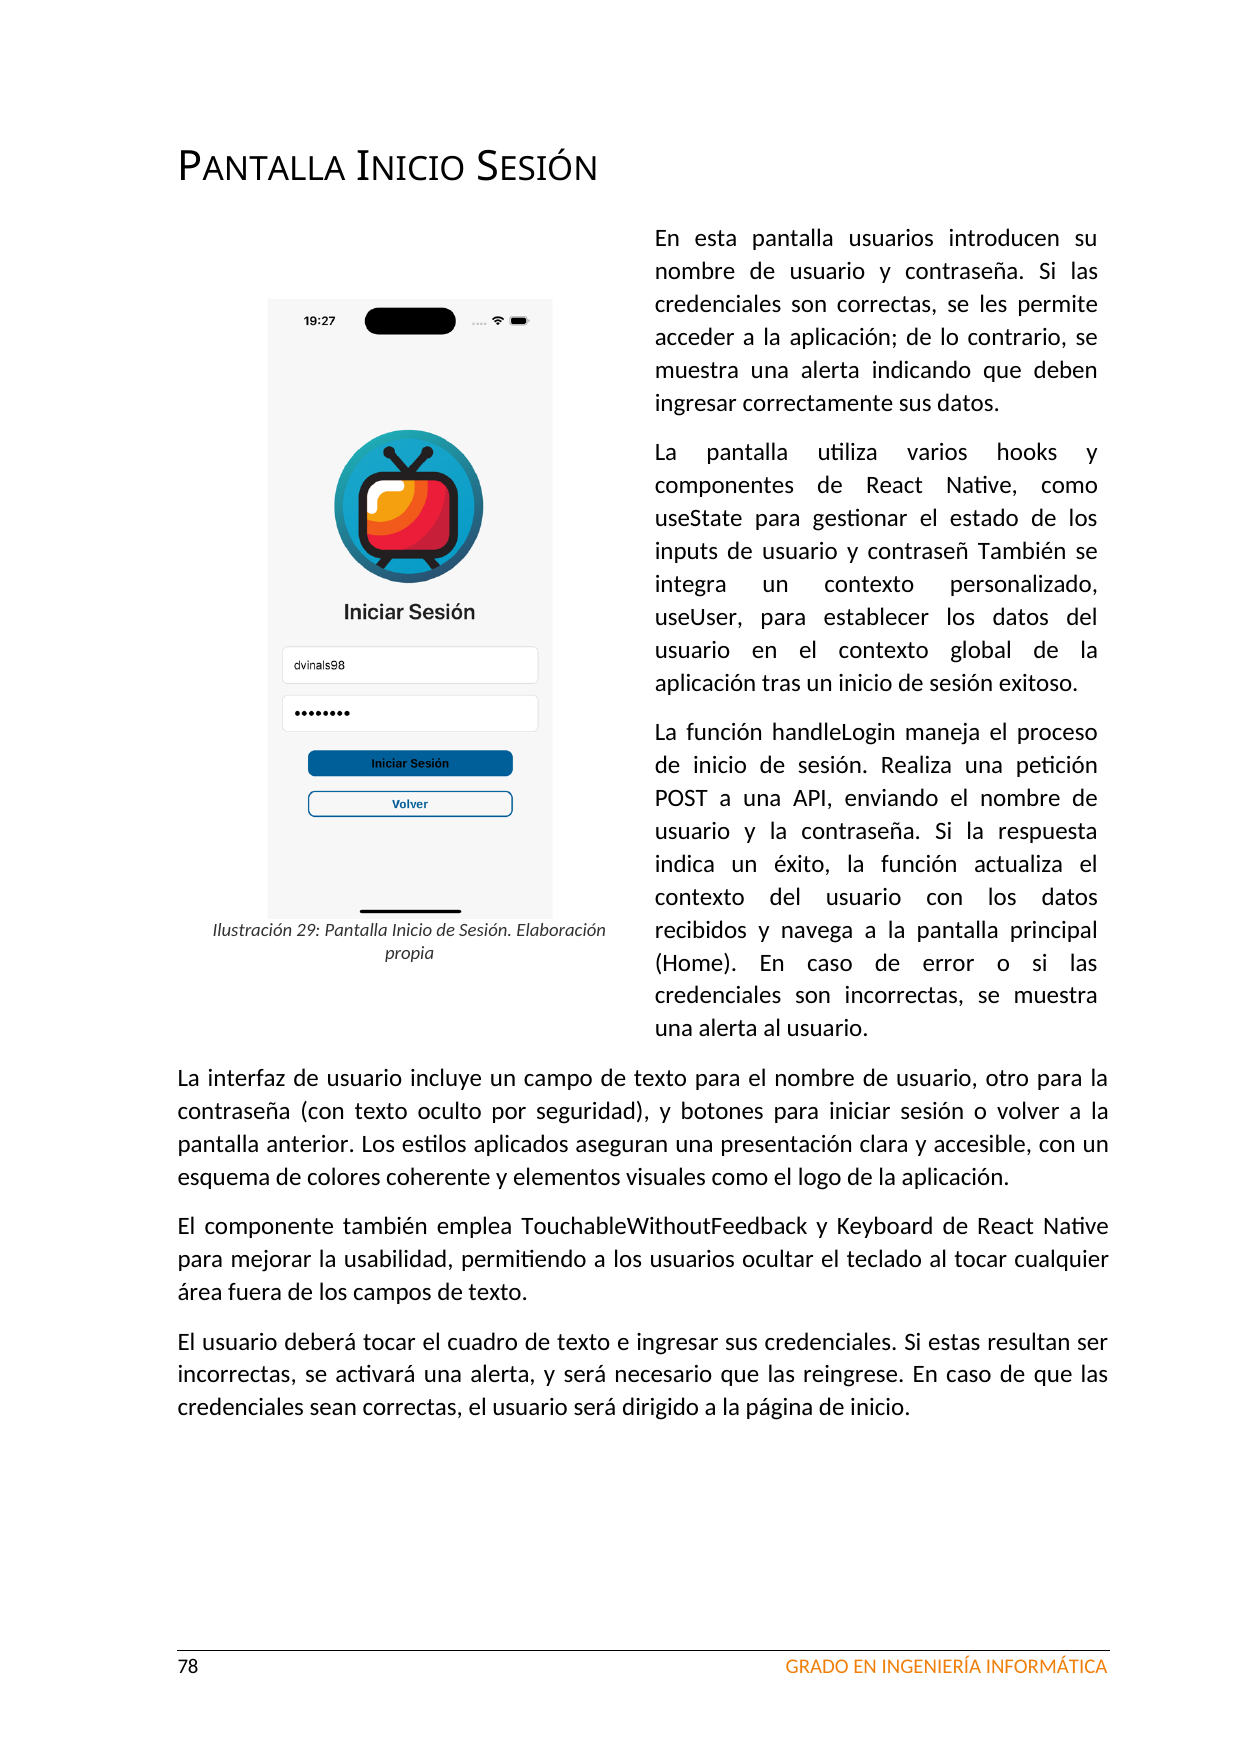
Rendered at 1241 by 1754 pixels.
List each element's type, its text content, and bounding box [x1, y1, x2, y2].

subtitle Pantalla Inicio Sesión [177, 136, 1110, 193]
table_header En esta pantalla usuarios introducen su nombre de usuario y contraseña. Si las credenciales son correctas, se les permite acceder a la aplicación; de lo contrario, se muestra una alerta indicando que deben ingresar correctamente sus datos. La pantalla utiliza varios hooks y componentes de React Native, como useState para gestionar el estado de los inputs de usuario y contraseñ También se integra un contexto personalizado, useUser, para establecer los datos del usuario en el contexto global de la aplicación tras un inicio de sesión exitoso. La función handleLogin maneja el proceso de inicio de sesión. Realiza una petición POST a una API, enviando el nombre de usuario y la contraseña. Si la respuesta indica un éxito, la función actualiza el contexto del usuario con los datos recibidos y navega a la pantalla principal (Home). En caso de error o si las credenciales son incorrectas, se muestra una alerta al usuario. [643, 222, 1109, 1062]
text El usuario deberá tocar el cuadro de texto e ingresar sus credenciales. Si estas resultan ser incorrectas, se activará una alerta, y será necesario que las reingrese. En caso de que las credenciales sean correctas, el usuario será dirigido a la página de inicio. [177, 1326, 1110, 1422]
text La interfaz de usuario incluye un campo de texto para el nombre de usuario, otro para la contraseña (con texto oculto por seguridad), y botones para iniciar sesión o volver a la pantalla anterior. Los estilos aplicados aseguran una presentación clara y accesible, con un esquema de colores coherente y elementos visuales como el logo de la aplicación. [177, 1062, 1110, 1191]
picture [267, 299, 553, 919]
text El componente también emplea TouchableWithoutFeedback y Keyboard de React Native para mejorar la usabilidad, permitiendo a los usuarios ocultar el teclado al tocar cualquier área fuera de los campos de texto. [177, 1210, 1110, 1307]
